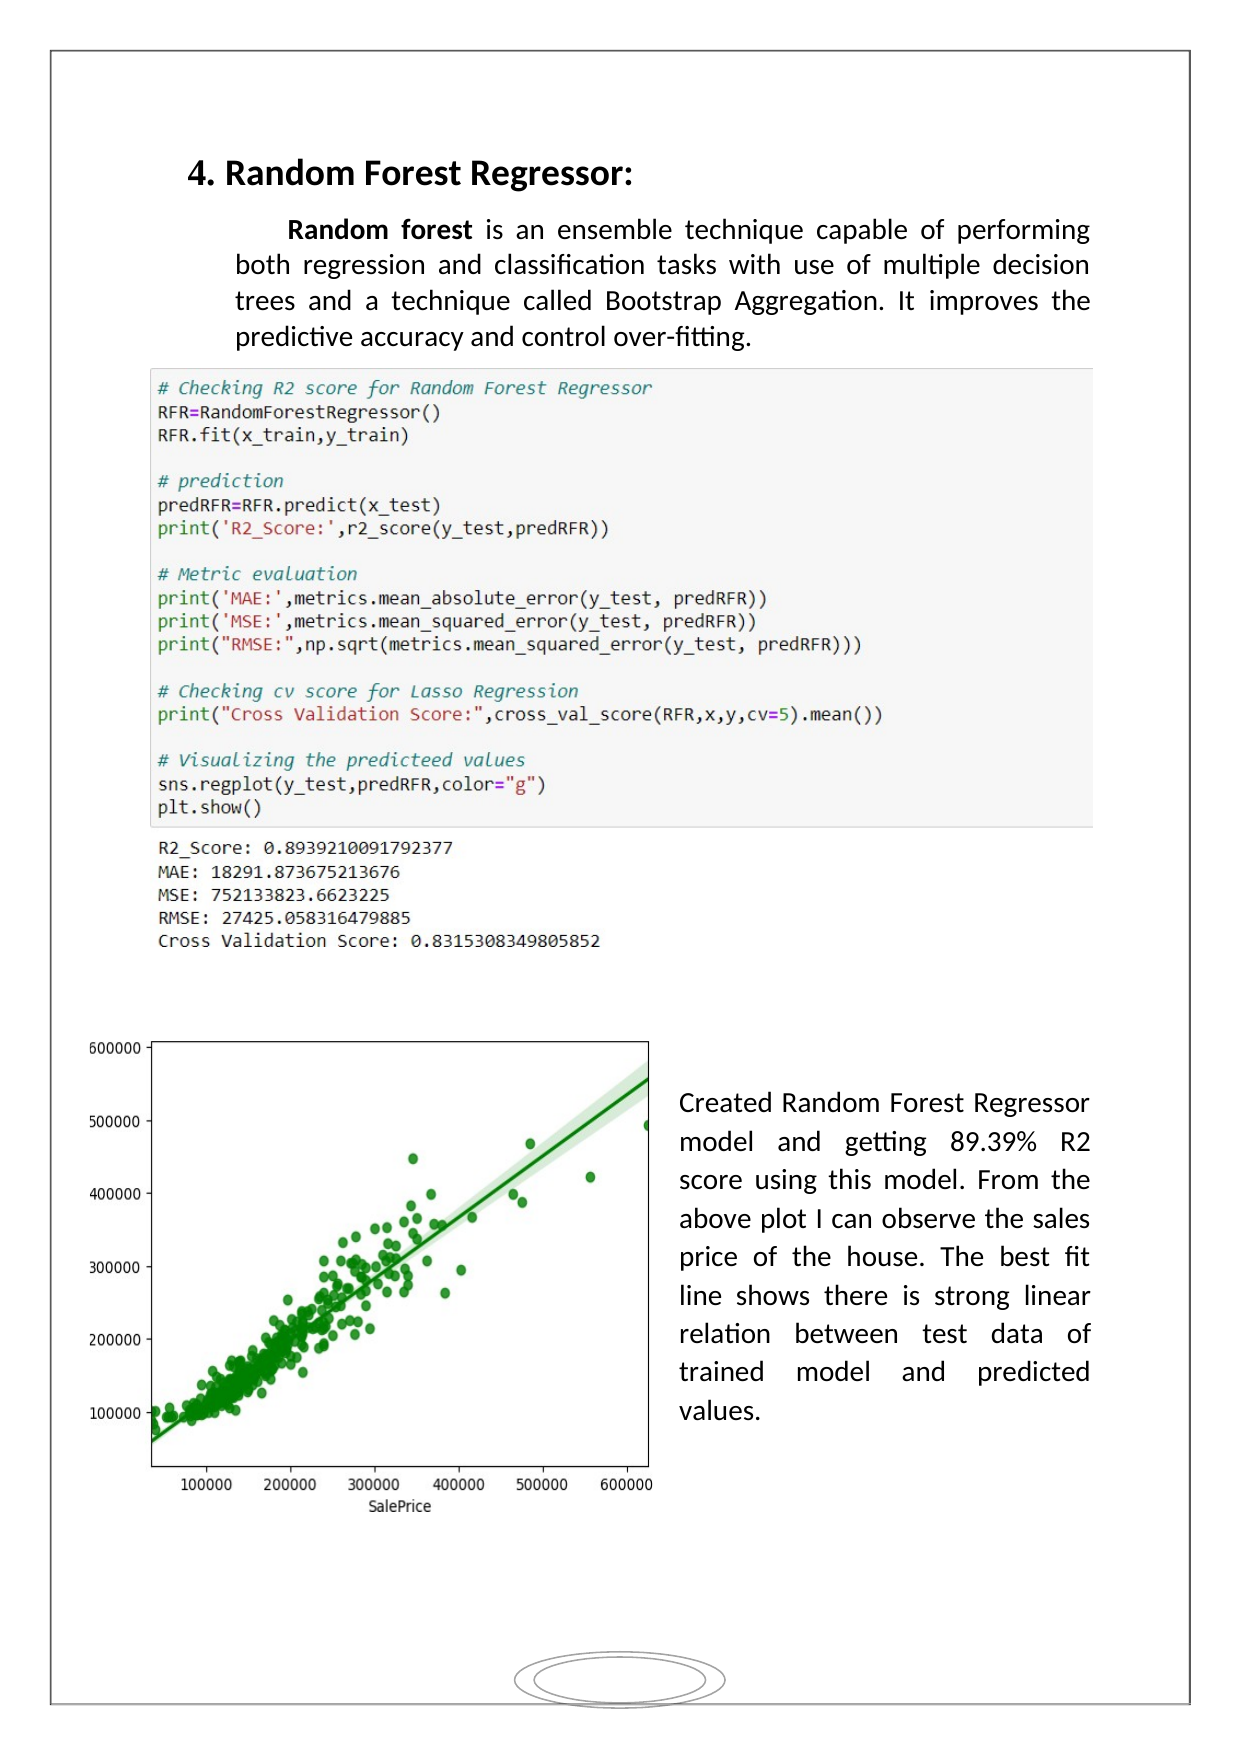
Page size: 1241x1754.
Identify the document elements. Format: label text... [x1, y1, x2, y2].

subtitle Random Forest Regressor: [187, 149, 1148, 195]
text Random forest is an ensemble technique capable of performing both regression and classification tasks with use of multiple decision trees and a technique called Bootstrap Aggregation. It improves the predictive accuracy and control over-fitting. [235, 211, 1091, 353]
text Created Random Forest Regressor model and getting 89.39% R2 score using this model. From the above plot I can observe the sales price of the house. The best fit line shows there is strong linear relation between test data of trained model and predicted values. [679, 1084, 1091, 1427]
picture [150, 368, 1093, 947]
picture [89, 1041, 653, 1512]
